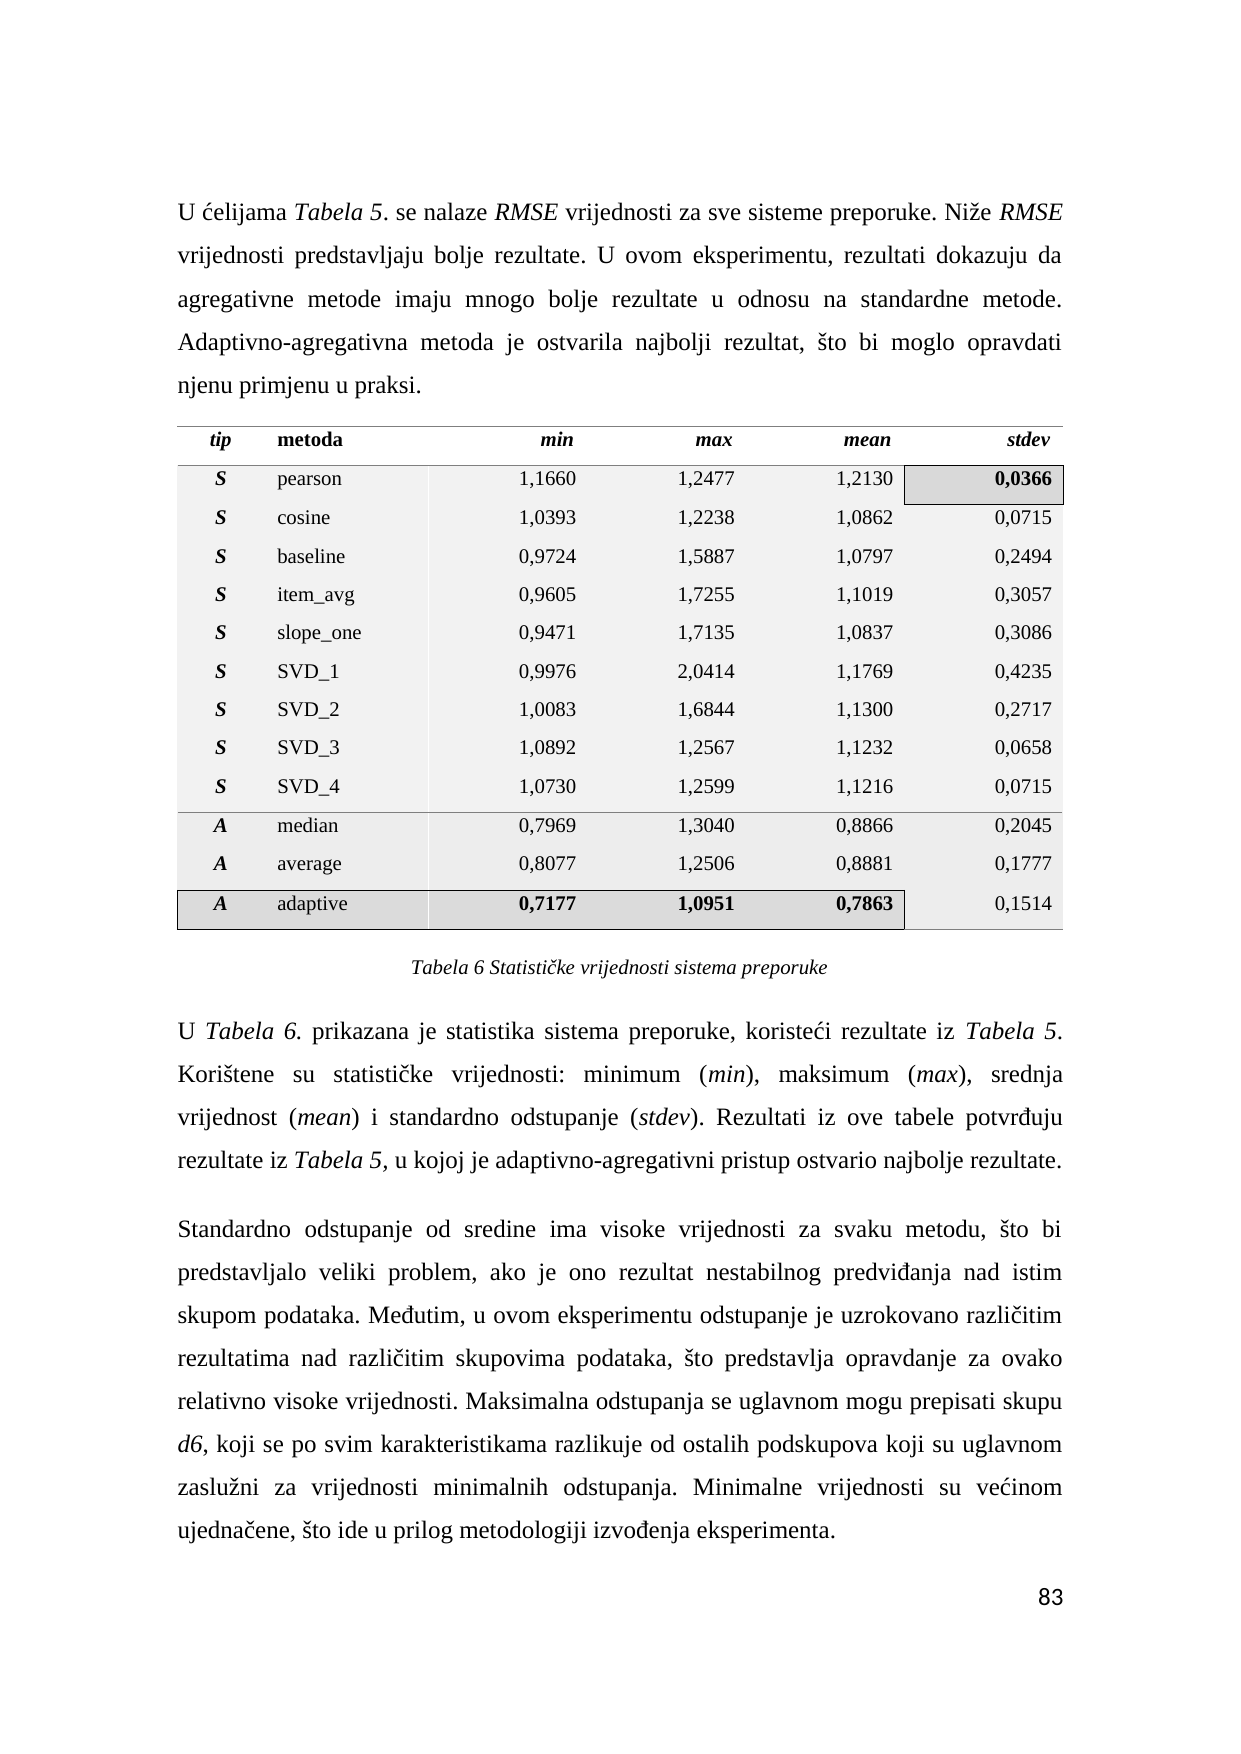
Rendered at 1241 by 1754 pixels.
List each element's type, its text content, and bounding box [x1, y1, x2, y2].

table_cell S [177, 544, 266, 582]
table_header min [429, 427, 587, 465]
table_cell SVD_1 [266, 659, 428, 697]
table_cell S [177, 697, 266, 735]
table_cell 0,2045 [904, 812, 1063, 851]
table_cell 0,8881 [746, 851, 904, 890]
text U Tabela 6. prikazana je statistika sistema preporuke, koristeći rezultate iz Tabela 5. Korištene su statističke vrijednosti: minimum (min), maksimum (max), srednja vrijednost (mean) i standardno odstupanje (stdev). Rezultati iz ove tabele potvrđuju rezultate iz Tabela 5, u kojoj je adaptivno-agregativni pristup ostvario najbolje rezultate. [177, 1016, 1063, 1174]
table_cell 1,2238 [587, 504, 746, 544]
table_cell 0,1514 [905, 890, 1063, 929]
table_cell 0,3086 [904, 620, 1063, 659]
table_cell S [177, 465, 266, 504]
table_header stdev [904, 427, 1063, 465]
table_cell S [177, 620, 266, 659]
table_cell 0,7863 [746, 891, 904, 929]
table_cell 0,7177 [429, 891, 587, 929]
table_cell 1,0797 [746, 544, 904, 582]
table_cell A [177, 812, 266, 851]
table_cell 0,8866 [746, 813, 904, 851]
table_cell S [177, 504, 266, 544]
text U ćelijama Tabela 5. se nalaze RMSE vrijednosti za sve sisteme preporuke. Niže RMSE vrijednosti predstavljaju bolje rezultate. U ovom eksperimentu, rezultati dokazuju da agregativne metode imaju mnogo bolje rezultate u odnosu na standardne metode. Adaptivno-agregativna metoda je ostvarila najbolji rezultat, što bi moglo opravdati njenu primjenu u praksi. [177, 197, 1063, 399]
table_cell 1,1660 [429, 466, 587, 504]
table_cell median [266, 813, 428, 851]
table_cell 0,2717 [904, 697, 1063, 735]
table_cell 0,0658 [904, 735, 1063, 774]
table_cell 1,1769 [746, 659, 904, 697]
table_cell 1,0837 [746, 620, 904, 659]
table_cell 1,2506 [587, 851, 746, 890]
table_cell 1,0730 [429, 774, 587, 812]
table_header max [587, 427, 746, 465]
table_cell 1,1019 [746, 582, 904, 620]
table_cell SVD_4 [266, 774, 428, 812]
table_cell 1,0083 [429, 697, 587, 735]
table_cell S [177, 582, 266, 620]
table_cell 1,0892 [429, 735, 587, 774]
table_cell A [177, 851, 266, 890]
table_cell S [177, 774, 266, 812]
table_cell item_avg [266, 582, 428, 620]
table_cell 1,1232 [746, 735, 904, 774]
table_cell A [178, 891, 266, 929]
table_cell 0,9976 [429, 659, 587, 697]
table_header metoda [266, 427, 428, 465]
text Standardno odstupanje od sredine ima visoke vrijednosti za svaku metodu, što bi predstavljalo veliki problem, ako je ono rezultat nestabilnog predviđanja nad istim skupom podataka. Međutim, u ovom eksperimentu odstupanje je uzrokovano različitim rezultatima nad različitim skupovima podataka, što predstavlja opravdanje za ovako relativno visoke vrijednosti. Maksimalna odstupanja se uglavnom mogu prepisati skupu d6, koji se po svim karakteristikama razlikuje od ostalih podskupova koji su uglavnom zaslužni za vrijednosti minimalnih odstupanja. Minimalne vrijednosti su većinom ujednačene, što ide u prilog metodologiji izvođenja eksperimenta. [177, 1214, 1063, 1544]
table_cell 1,2477 [587, 466, 746, 504]
table_cell 0,8077 [429, 851, 587, 890]
table_cell 1,7255 [587, 582, 746, 620]
table_cell pearson [266, 466, 428, 504]
text Tabela 6 Statističke vrijednosti sistema preporuke [177, 955, 1063, 979]
table_cell slope_one [266, 620, 428, 659]
table_cell 1,5887 [587, 544, 746, 582]
table_cell 0,1777 [904, 851, 1063, 890]
table_cell 1,2567 [587, 735, 746, 774]
table_cell SVD_2 [266, 697, 428, 735]
table_cell adaptive [266, 891, 428, 929]
table_cell baseline [266, 544, 428, 582]
table_cell S [177, 735, 266, 774]
table_cell 1,7135 [587, 620, 746, 659]
table_cell 1,2130 [746, 466, 904, 504]
table_cell 1,2599 [587, 774, 746, 812]
table_cell 1,6844 [587, 697, 746, 735]
table_cell 0,3057 [904, 582, 1063, 620]
table_cell 0,4235 [904, 659, 1063, 697]
table_cell SVD_3 [266, 735, 428, 774]
table_header tip [177, 427, 266, 465]
table_cell 0,7969 [429, 813, 587, 851]
table_cell 1,1216 [746, 774, 904, 812]
table_cell cosine [266, 504, 428, 544]
table_cell average [266, 851, 428, 890]
table_cell 1,3040 [587, 813, 746, 851]
table_cell 0,0366 [905, 466, 1063, 504]
table_cell 0,9471 [429, 620, 587, 659]
table_cell 2,0414 [587, 659, 746, 697]
table_cell 1,0862 [746, 504, 904, 544]
table_cell S [177, 659, 266, 697]
table_cell 0,0715 [904, 774, 1063, 812]
table_cell 1,0951 [587, 891, 746, 929]
table_cell 0,9724 [429, 544, 587, 582]
table_cell 1,1300 [746, 697, 904, 735]
table_cell 1,0393 [429, 504, 587, 544]
table_header mean [746, 427, 904, 465]
table_cell 0,2494 [904, 544, 1063, 582]
table_cell 0,0715 [904, 505, 1063, 544]
table_cell 0,9605 [429, 582, 587, 620]
